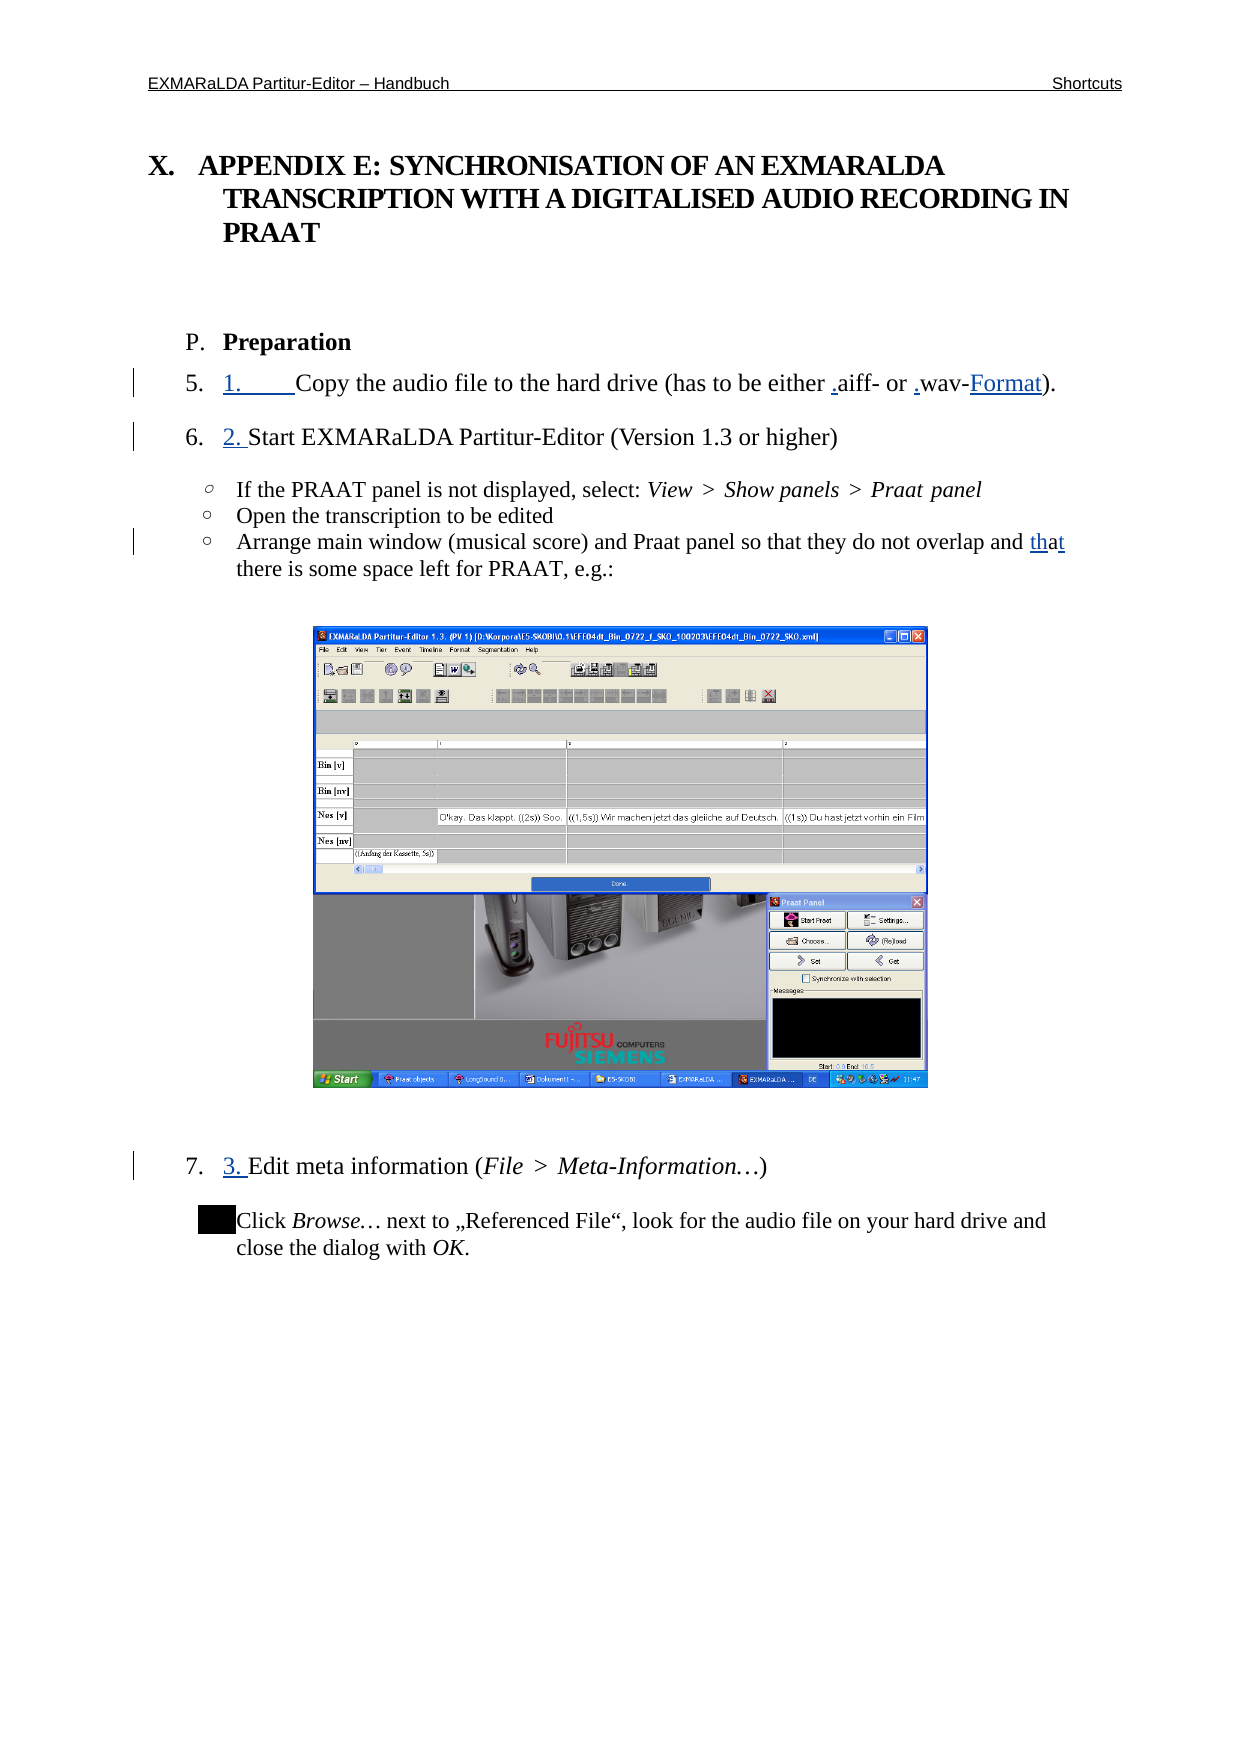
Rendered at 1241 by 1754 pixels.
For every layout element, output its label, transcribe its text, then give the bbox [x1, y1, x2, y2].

list Open the transcription to be edited [198, 502, 1093, 528]
text Start EXMARaLDA Partitur-Editor (Version 1.3 or higher) [185, 422, 1093, 451]
subtitle Appendix E: SYNCHRONISATION OF AN EXMARALDA TRANSCRIPTION WITH A DIGITALISED AUDIO RECORDING IN PRAAT [148, 148, 1093, 248]
picture [313, 626, 928, 1088]
list If the PRAAT panel is not displayed, select: View > Show panels > Praat panel [198, 476, 1093, 502]
text Copy the audio file to the hard drive (has to be either aiff- or wav-). [185, 368, 1093, 397]
list Click Browse… next to „Referenced File“, look for the audio file on your hard drive and close the dialog with OK. [198, 1205, 1093, 1260]
list Arrange main window (musical score) and Praat panel so that they do not overlap and a there is some space left for PRAAT, e.g.: [198, 528, 1093, 581]
text Edit meta information (File > Meta-Information…) [185, 1151, 1093, 1180]
subtitle Preparation [185, 327, 1093, 356]
